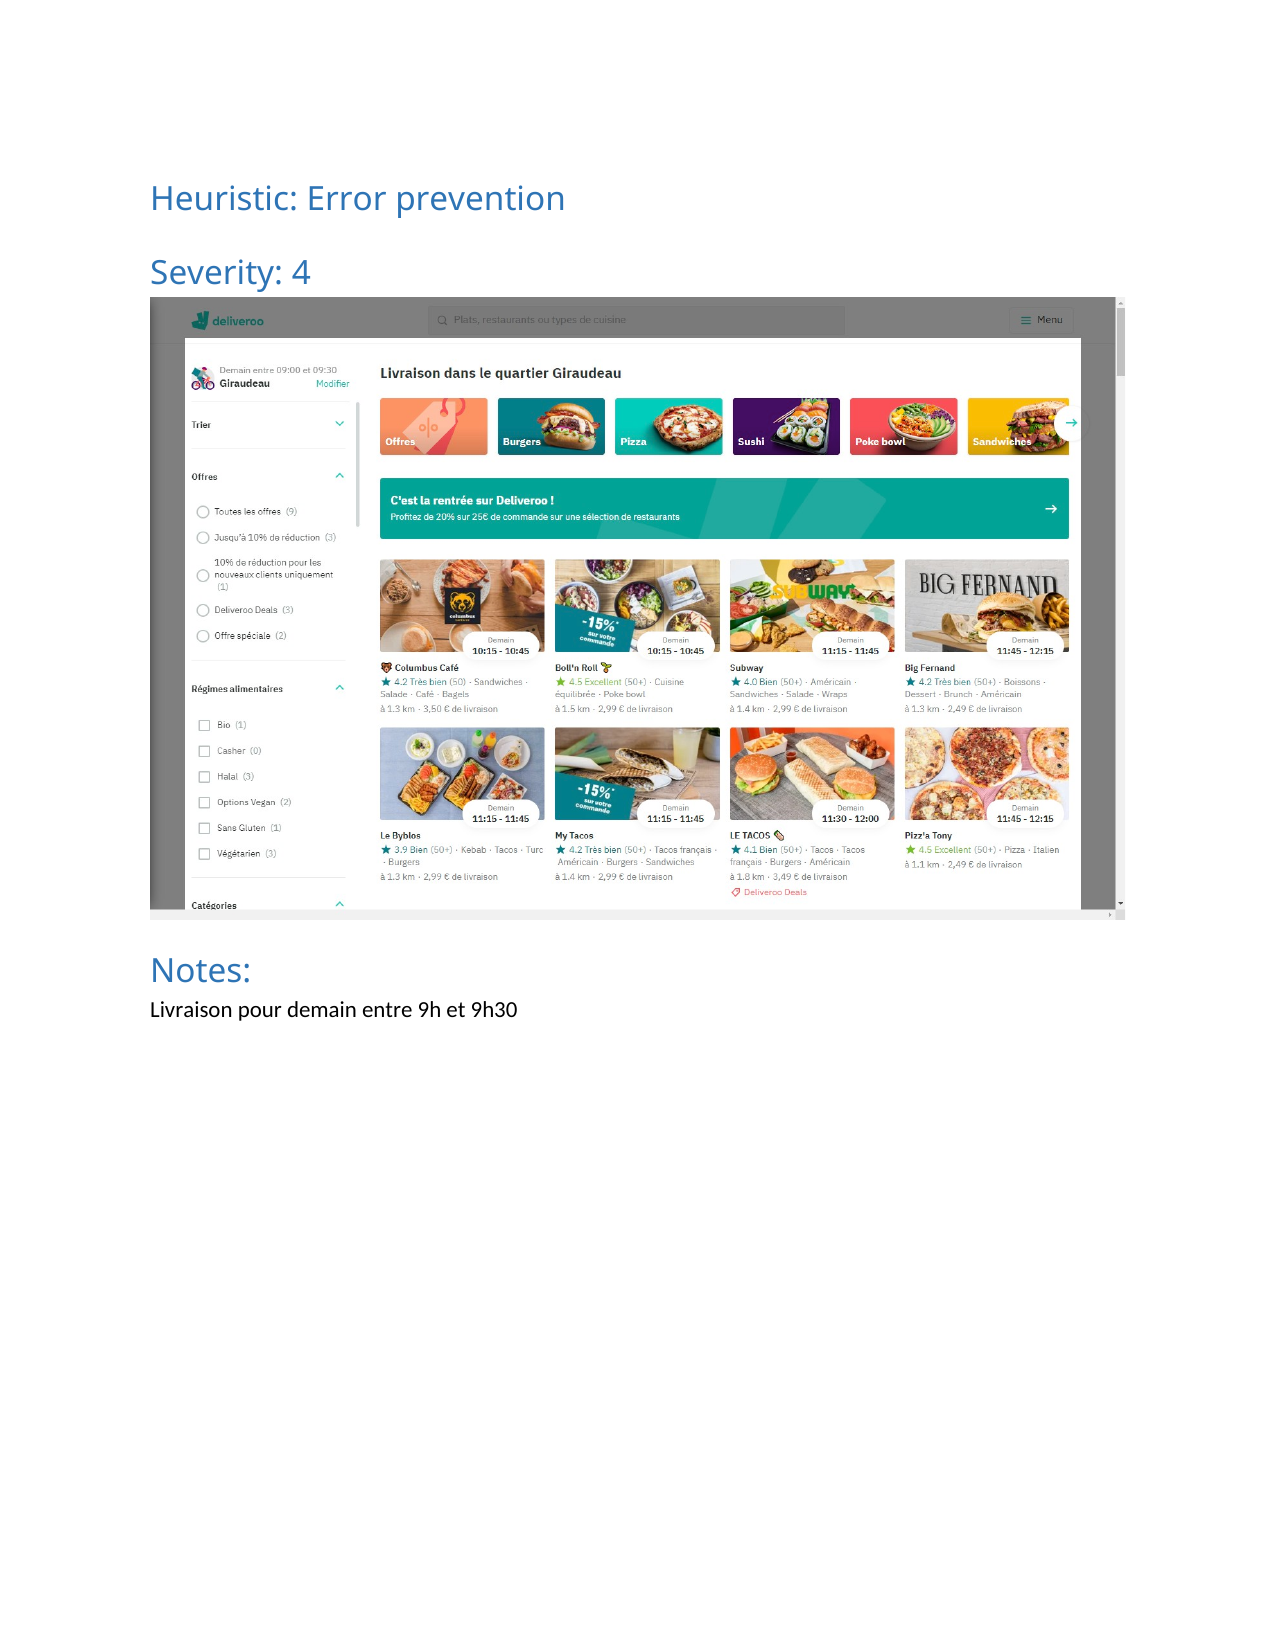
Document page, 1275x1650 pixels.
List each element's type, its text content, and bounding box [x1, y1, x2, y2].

subtitle Notes: [150, 947, 1125, 992]
subtitle Heuristic: Error prevention [150, 175, 1125, 220]
subtitle Severity: 4 [150, 249, 1125, 294]
text Livraison pour demain entre 9h et 9h30 [150, 996, 1125, 1024]
picture [150, 297, 1125, 920]
